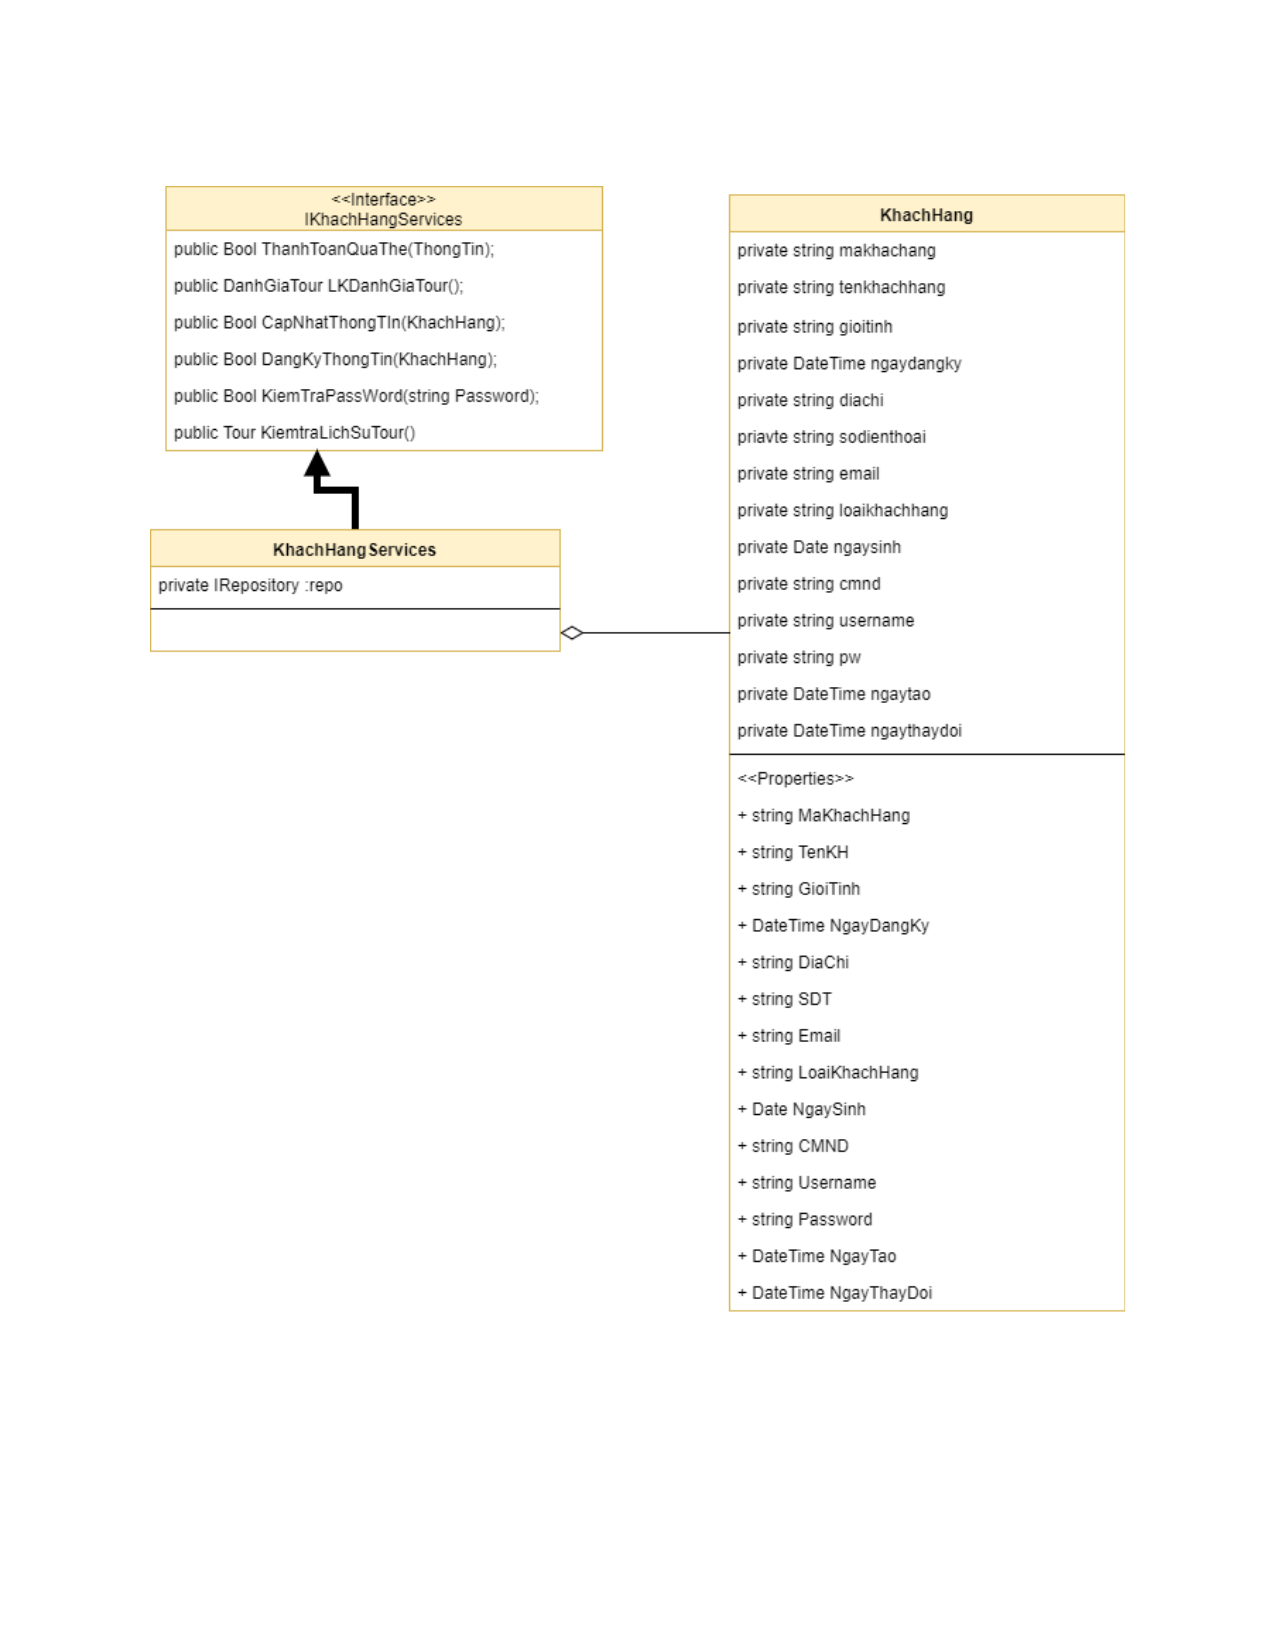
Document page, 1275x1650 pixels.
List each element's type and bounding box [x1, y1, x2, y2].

picture [150, 186, 1125, 1316]
